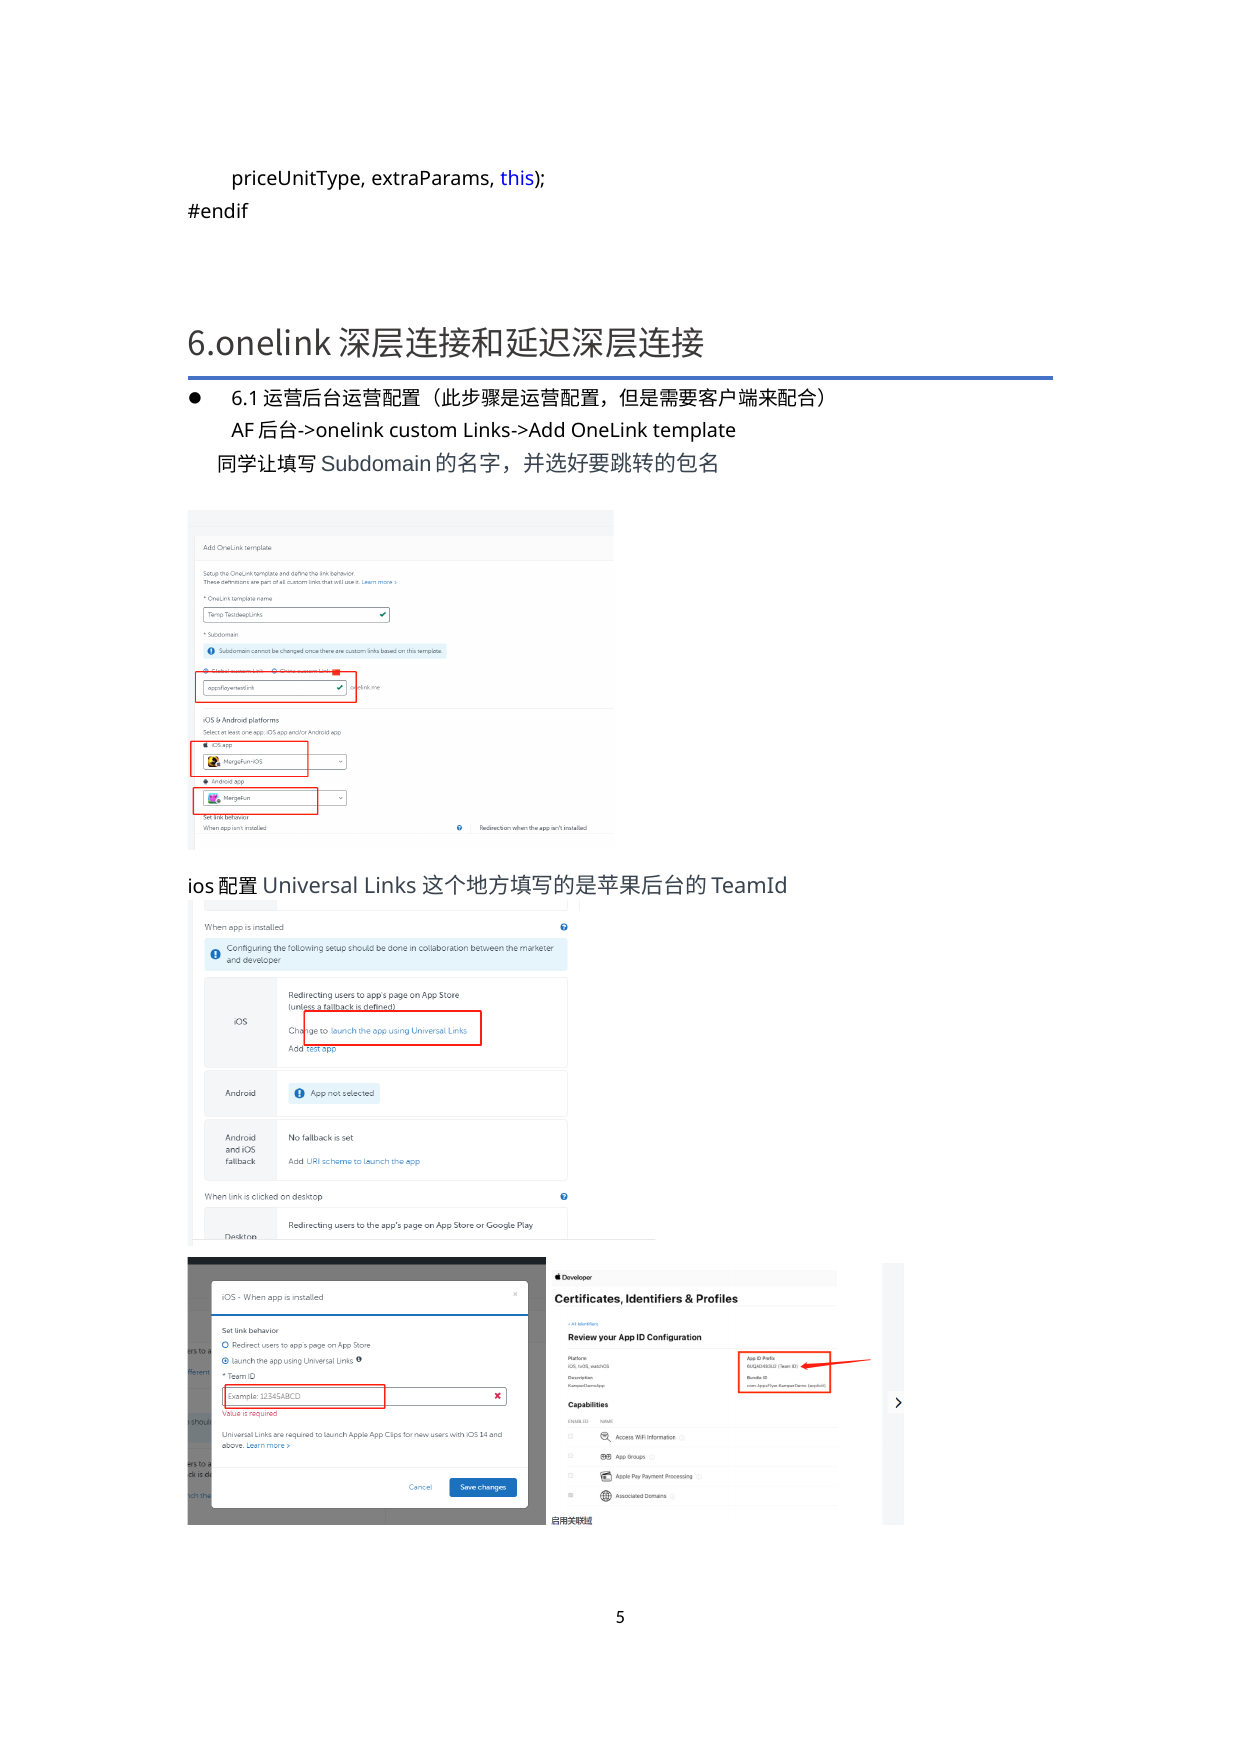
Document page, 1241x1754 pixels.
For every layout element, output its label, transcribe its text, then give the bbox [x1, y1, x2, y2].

list 6.1运营后台运营配置（此步骤是运营配置，但是需要客户端来配合） [187, 380, 1053, 413]
picture [187, 900, 656, 1246]
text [231, 162, 1053, 194]
text 6.onelink深层连接和延迟深层连接 [187, 309, 1053, 380]
text ios配置 Universal Links 这个地方填写的是苹果后台的TeamId [187, 868, 422, 900]
picture [187, 1257, 904, 1525]
text #endif [187, 194, 1053, 227]
list AF后台->onelink custom Links->Add OneLink template [231, 413, 1053, 445]
text ios配置 Universal Links 这个地方填写的是苹果后台的TeamId [711, 868, 1053, 900]
text 同学让填写Subdomain的名字，并选好要跳转的包名 [187, 445, 1053, 478]
picture [187, 510, 614, 850]
